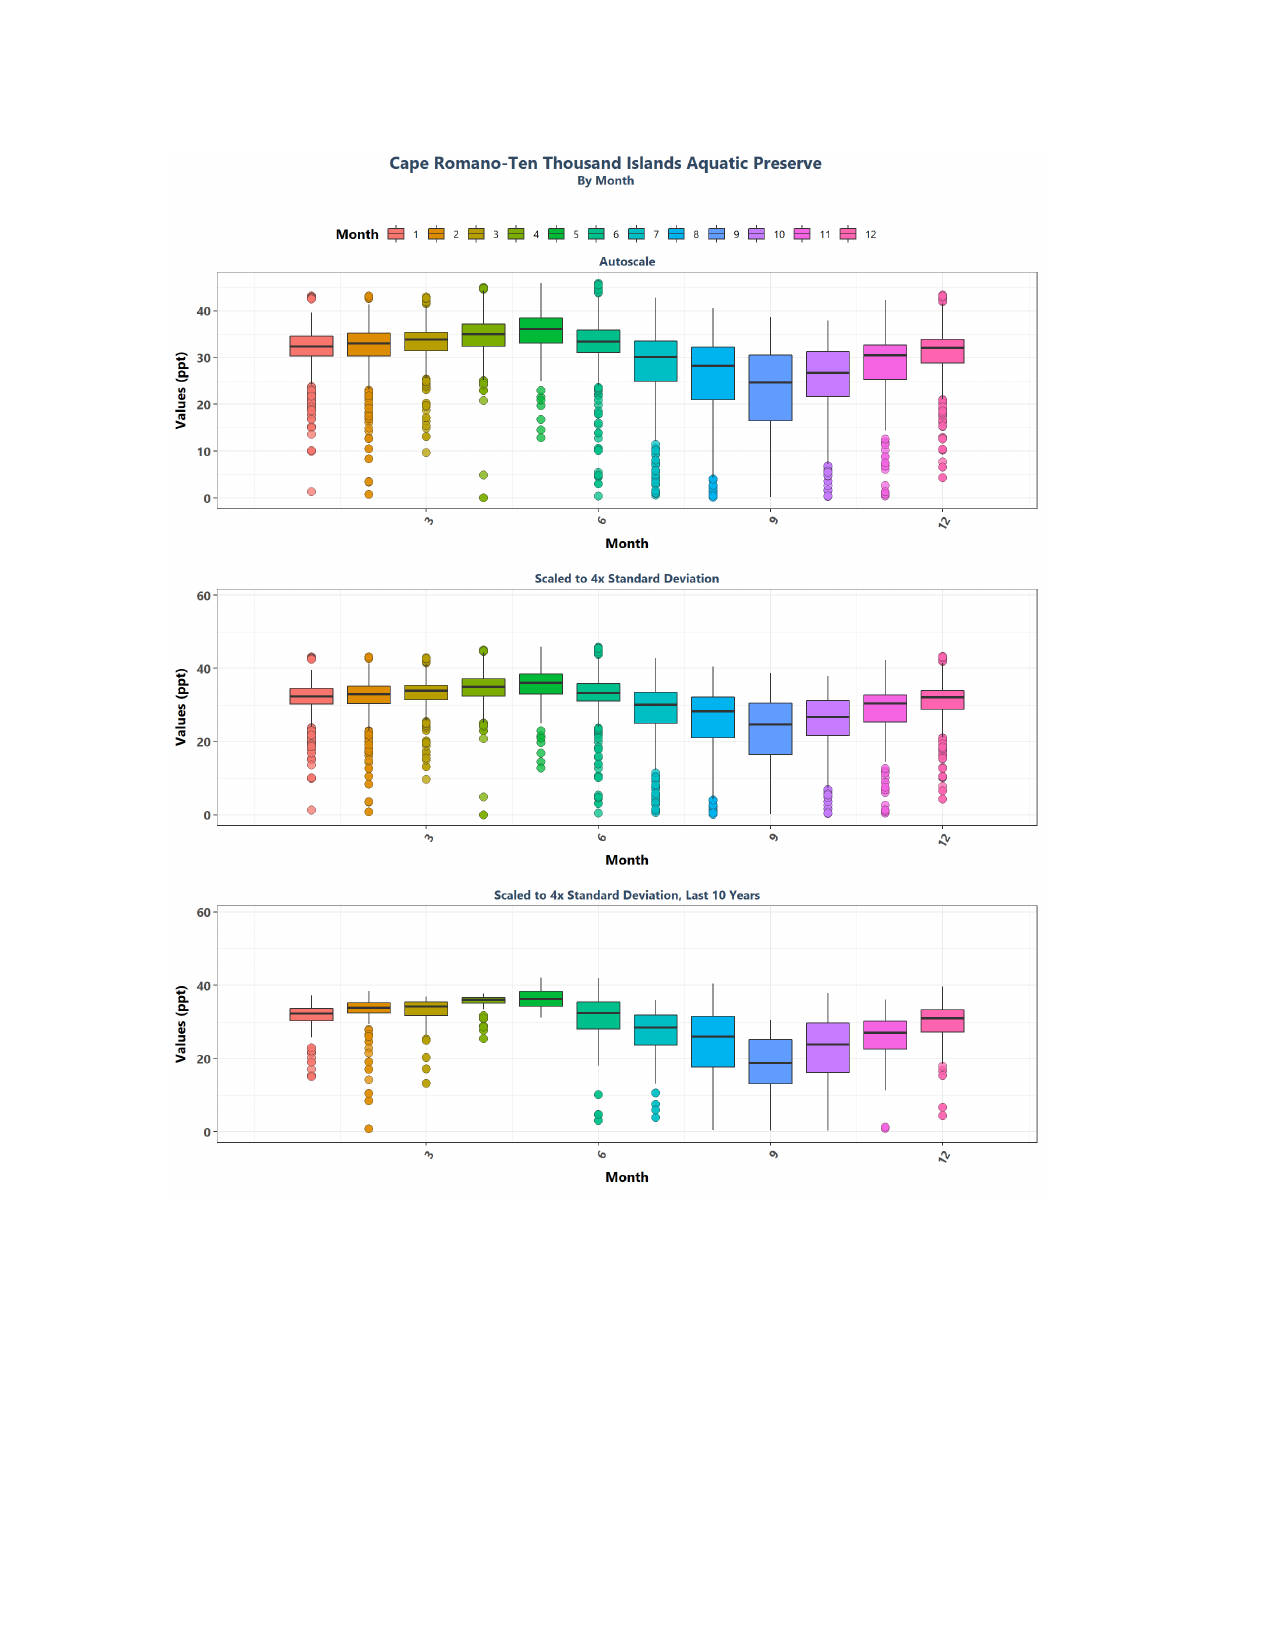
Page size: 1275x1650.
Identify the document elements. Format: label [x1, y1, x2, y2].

picture [168, 150, 1044, 1200]
